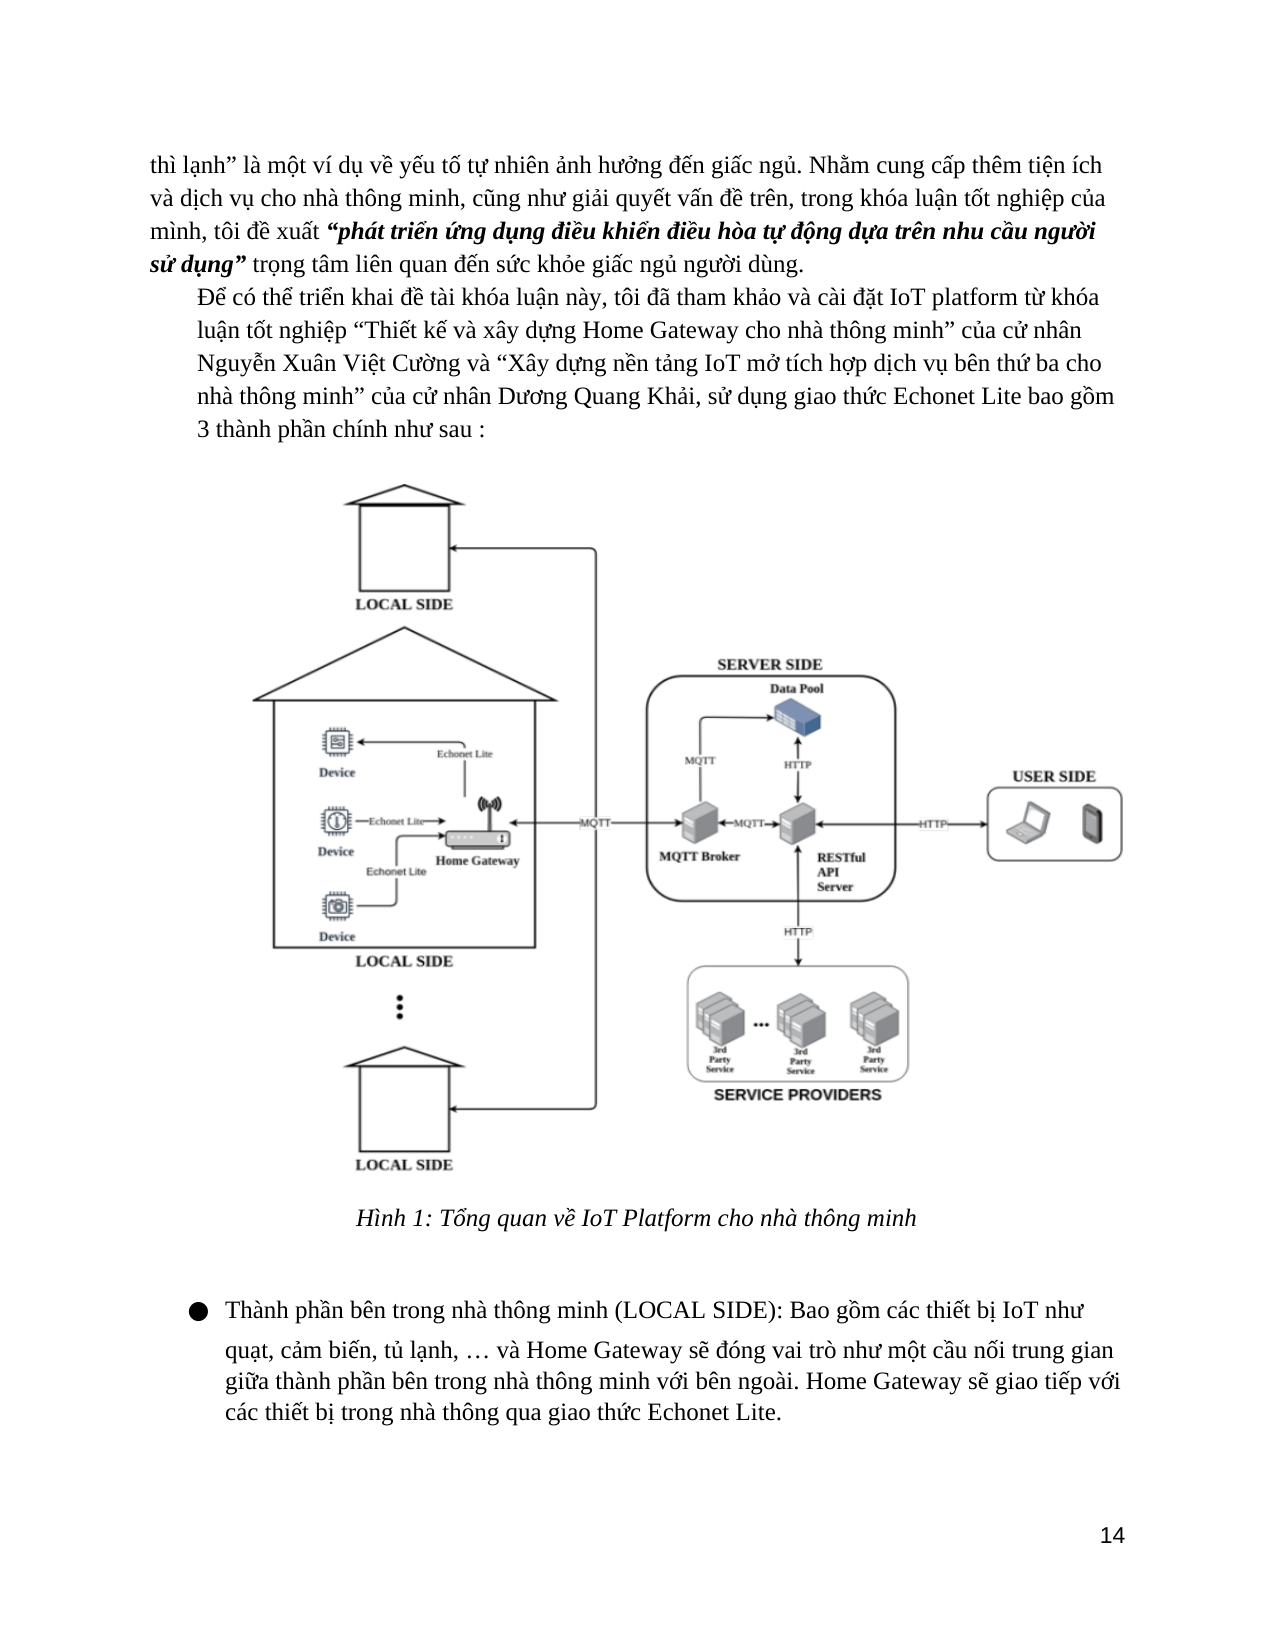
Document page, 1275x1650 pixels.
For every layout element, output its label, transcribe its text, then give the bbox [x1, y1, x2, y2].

text Hình 1: Tổng quan về IoT Platform cho nhà thông minh [150, 1203, 1125, 1232]
picture [196, 446, 1167, 1187]
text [150, 150, 1125, 278]
list Thành phần bên trong nhà thông minh (LOCAL SIDE): Bao gồm các thiết bị IoT như quạt, cảm biến, tủ lạnh, … và Home Gateway sẽ đóng vai trò như một cầu nối trung gian giữa thành phần bên trong nhà thông minh với bên ngoài. Home Gateway sẽ giao tiếp với các thiết bị trong nhà thông qua giao thức Echonet Lite. [187, 1282, 1125, 1426]
